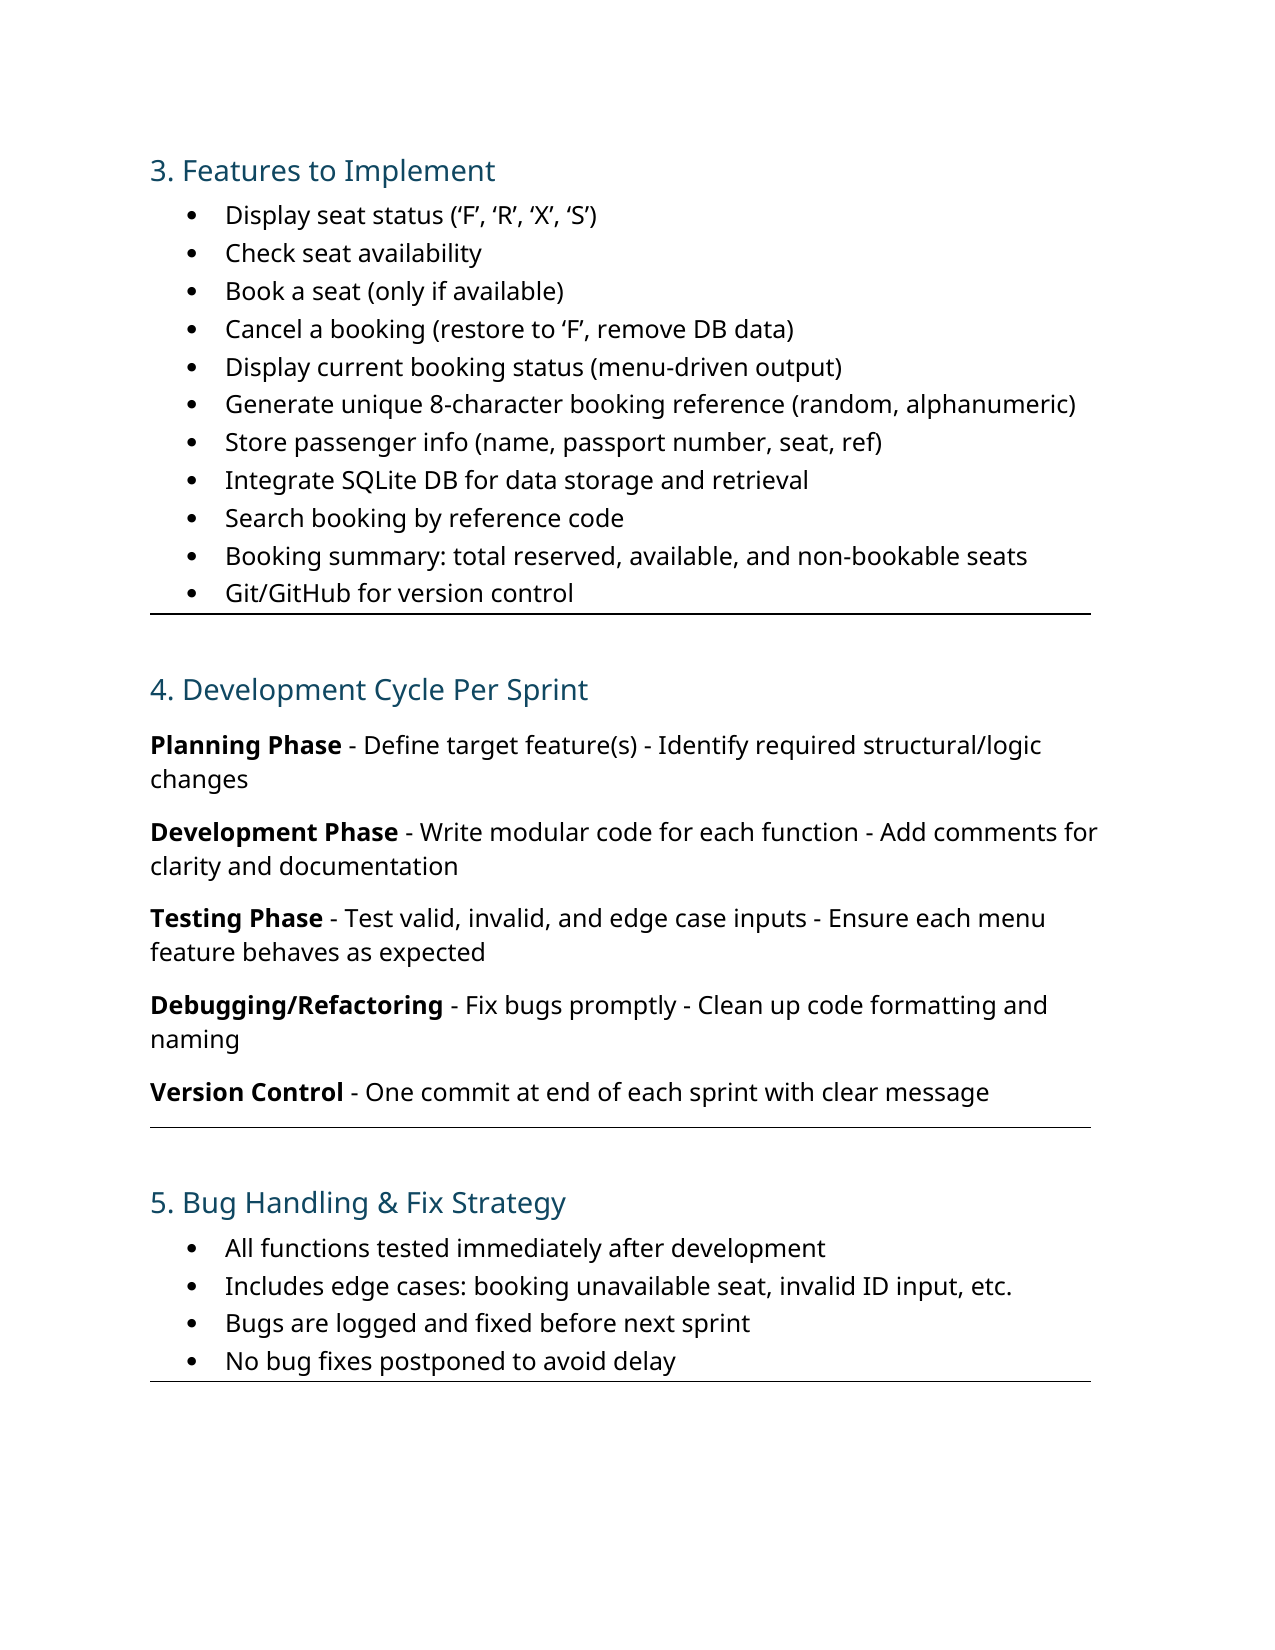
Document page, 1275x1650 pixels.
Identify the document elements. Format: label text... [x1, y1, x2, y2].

list No bug fixes postponed to avoid delay [187, 1344, 1125, 1378]
list All functions tested immediately after development [187, 1231, 1125, 1264]
list Includes edge cases: booking unavailable seat, invalid ID input, etc. [187, 1268, 1125, 1302]
text Testing Phase - Test valid, invalid, and edge case inputs - Ensure each menu feature behaves as expected [150, 901, 1125, 969]
list Display current booking status (menu-driven output) [187, 349, 1125, 383]
list Search booking by reference code [187, 501, 1125, 534]
list Booking summary: total reserved, available, and non-bookable seats [187, 538, 1125, 572]
text Version Control - One commit at end of each sprint with clear message [150, 1075, 1125, 1109]
subtitle 3. Features to Implement [150, 150, 1125, 190]
text Debugging/Refactoring - Fix bugs promptly - Clean up code formatting and naming [150, 988, 1125, 1056]
subtitle 5. Bug Handling & Fix Strategy [150, 1182, 1125, 1222]
list Git/GitHub for version control [187, 576, 1125, 610]
list Integrate SQLite DB for data storage and retrieval [187, 463, 1125, 497]
list Generate unique 8-character booking reference (random, alphanumeric) [187, 387, 1125, 421]
text Development Phase - Write modular code for each function - Add comments for clarity and documentation [150, 814, 1125, 882]
list Cancel a booking (restore to ‘F’, remove DB data) [187, 311, 1125, 346]
list Book a seat (only if available) [187, 274, 1125, 308]
list Bugs are logged and fixed before next sprint [187, 1306, 1125, 1340]
list Display seat status (‘F’, ‘R’, ‘X’, ‘S’) [187, 198, 1125, 232]
text Planning Phase - Define target feature(s) - Identify required structural/logic changes [150, 727, 1125, 795]
list Check seat availability [187, 236, 1125, 270]
subtitle 4. Development Cycle Per Sprint [150, 669, 1125, 708]
list Store passenger info (name, passport number, seat, ref) [187, 425, 1125, 459]
